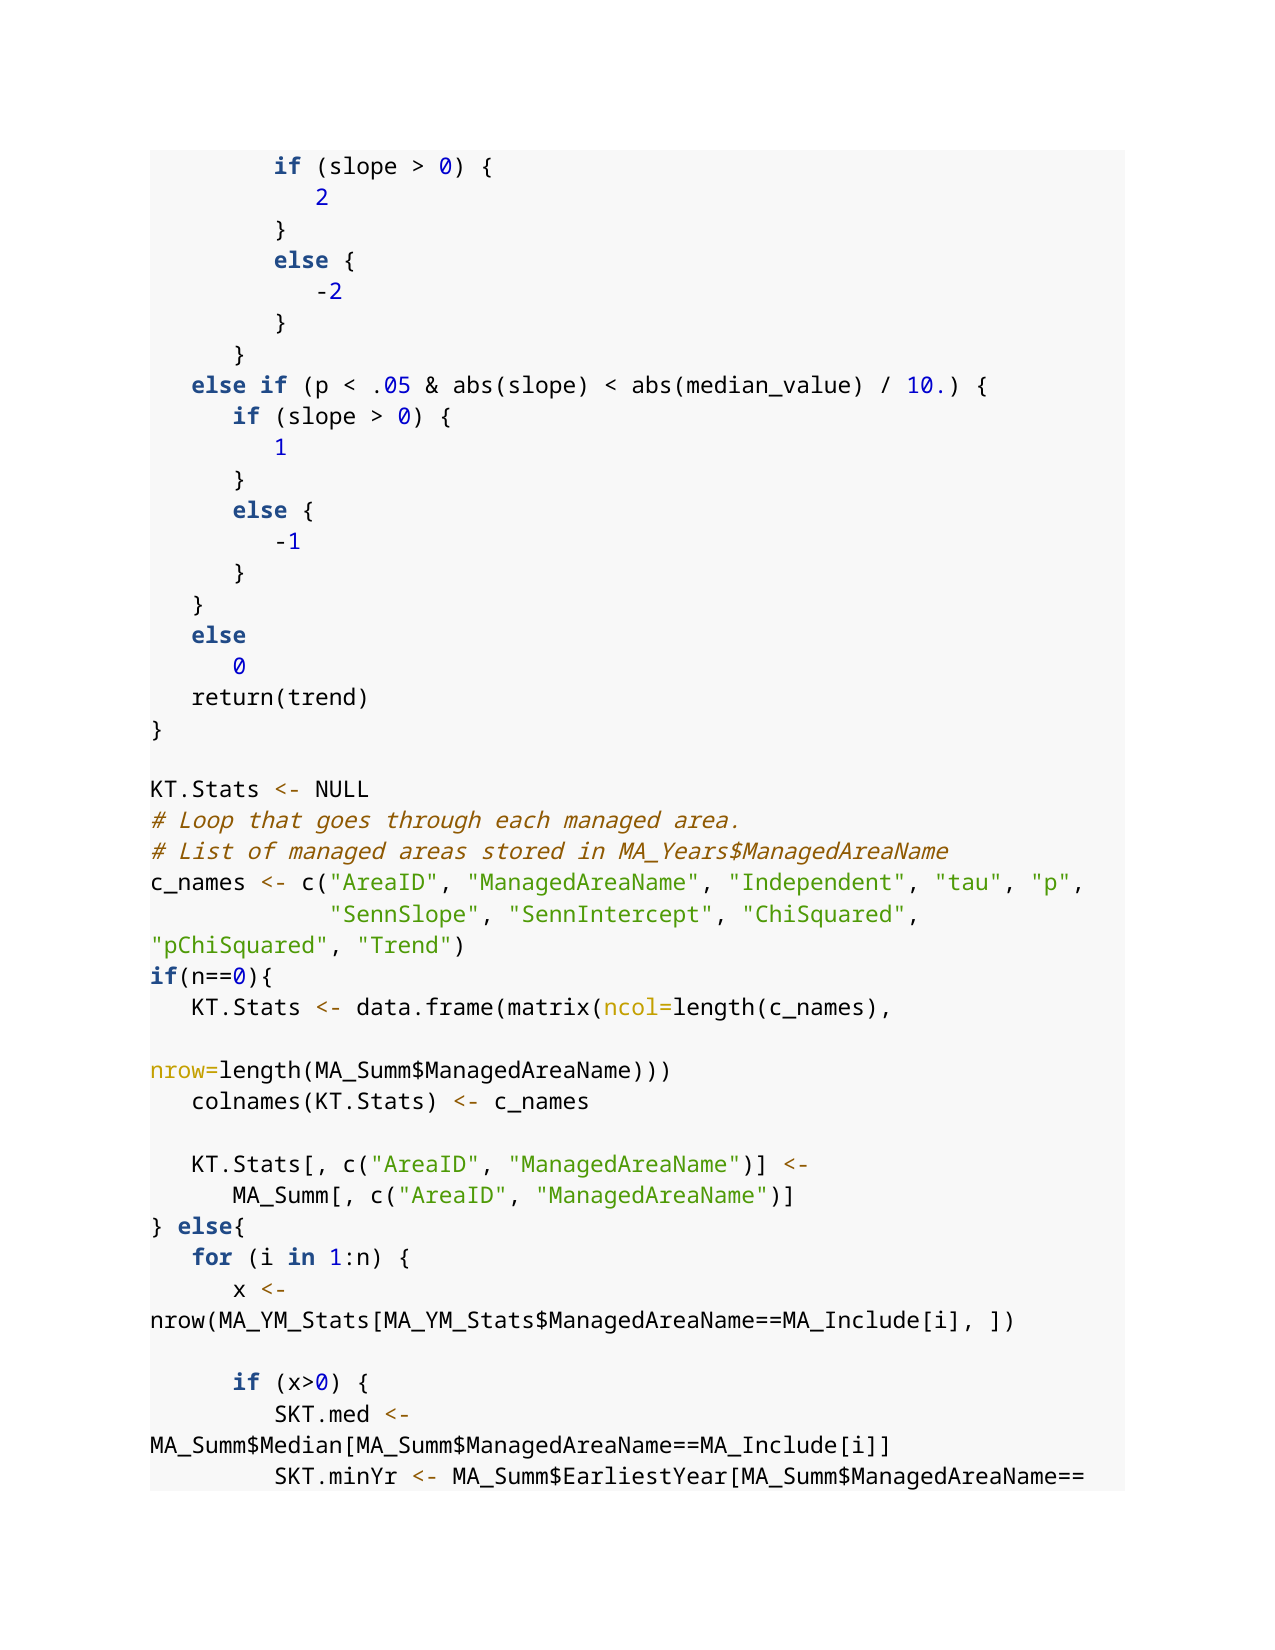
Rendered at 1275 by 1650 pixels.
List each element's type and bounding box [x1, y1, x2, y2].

text [150, 150, 1125, 1491]
